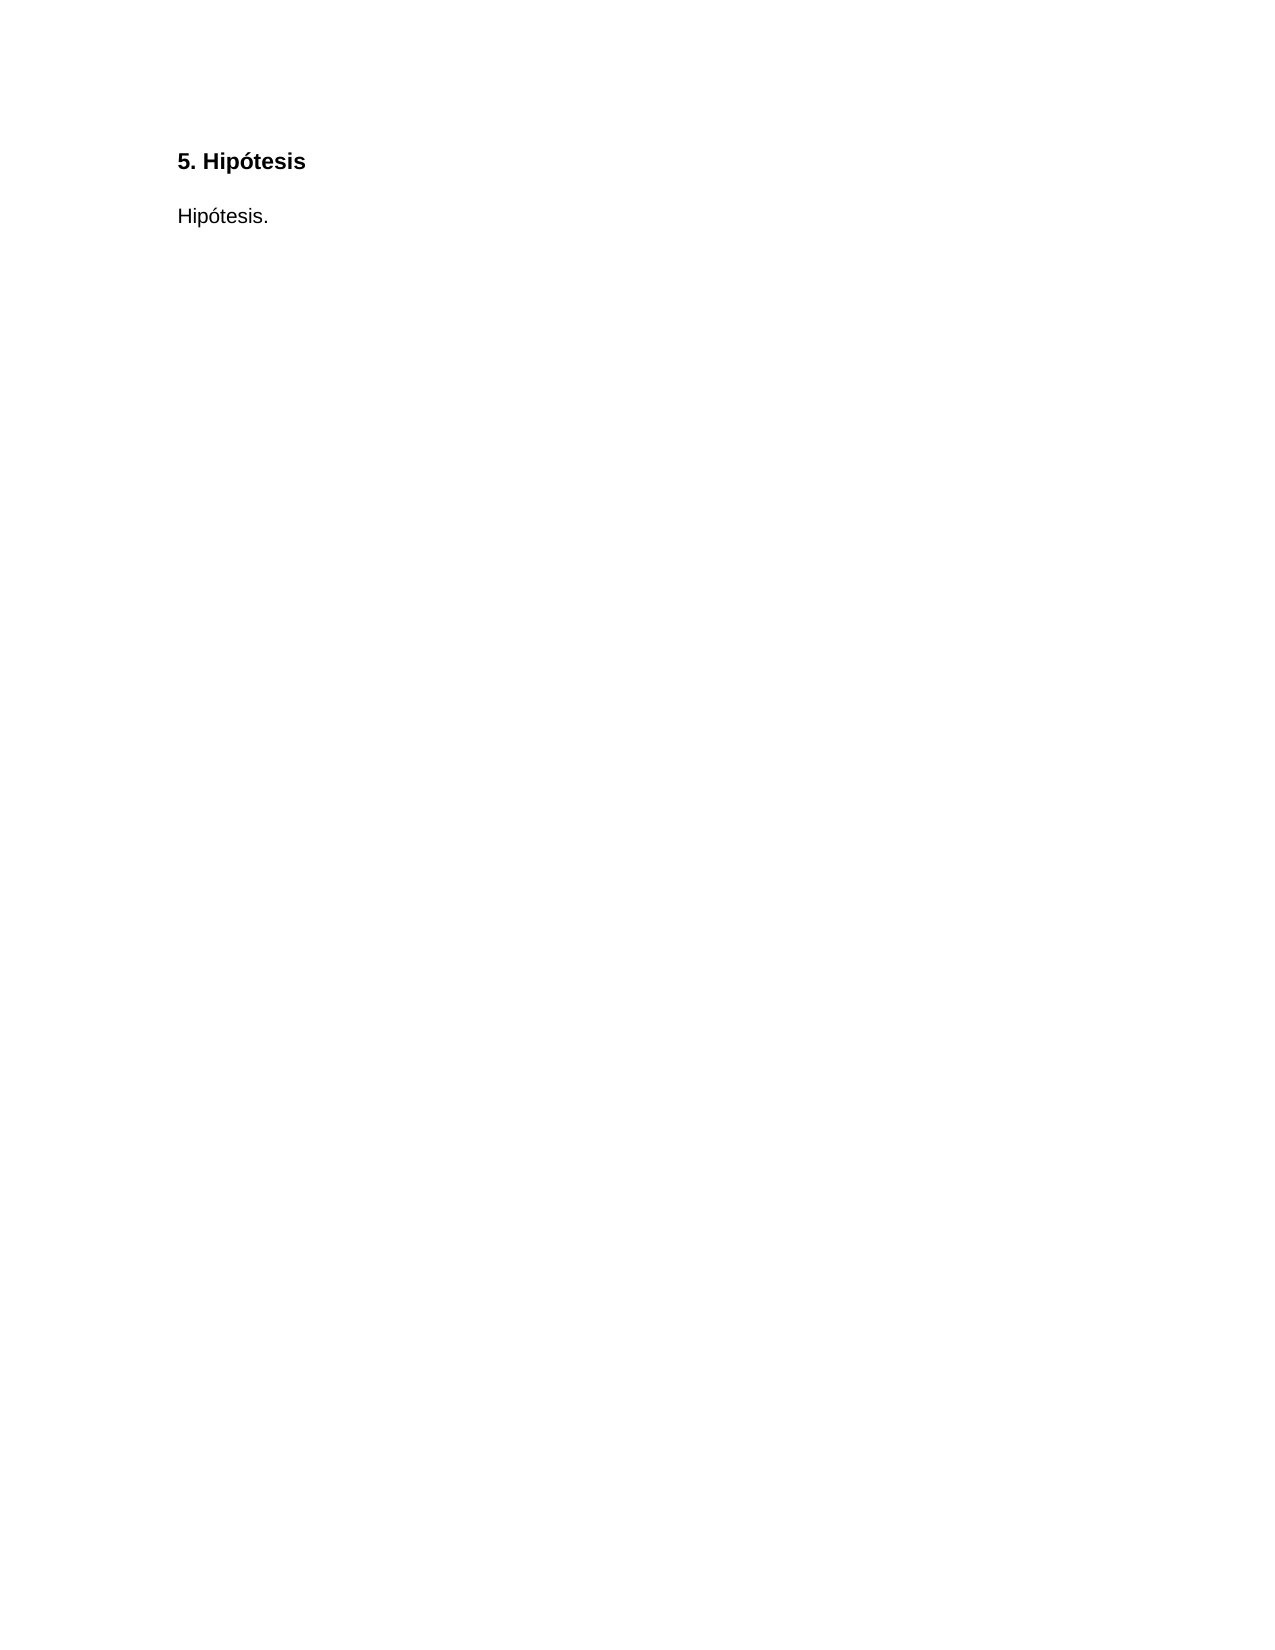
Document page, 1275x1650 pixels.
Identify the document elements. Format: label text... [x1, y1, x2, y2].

text Hipótesis. [177, 204, 1098, 228]
text 5. Hipótesis [177, 148, 1098, 174]
